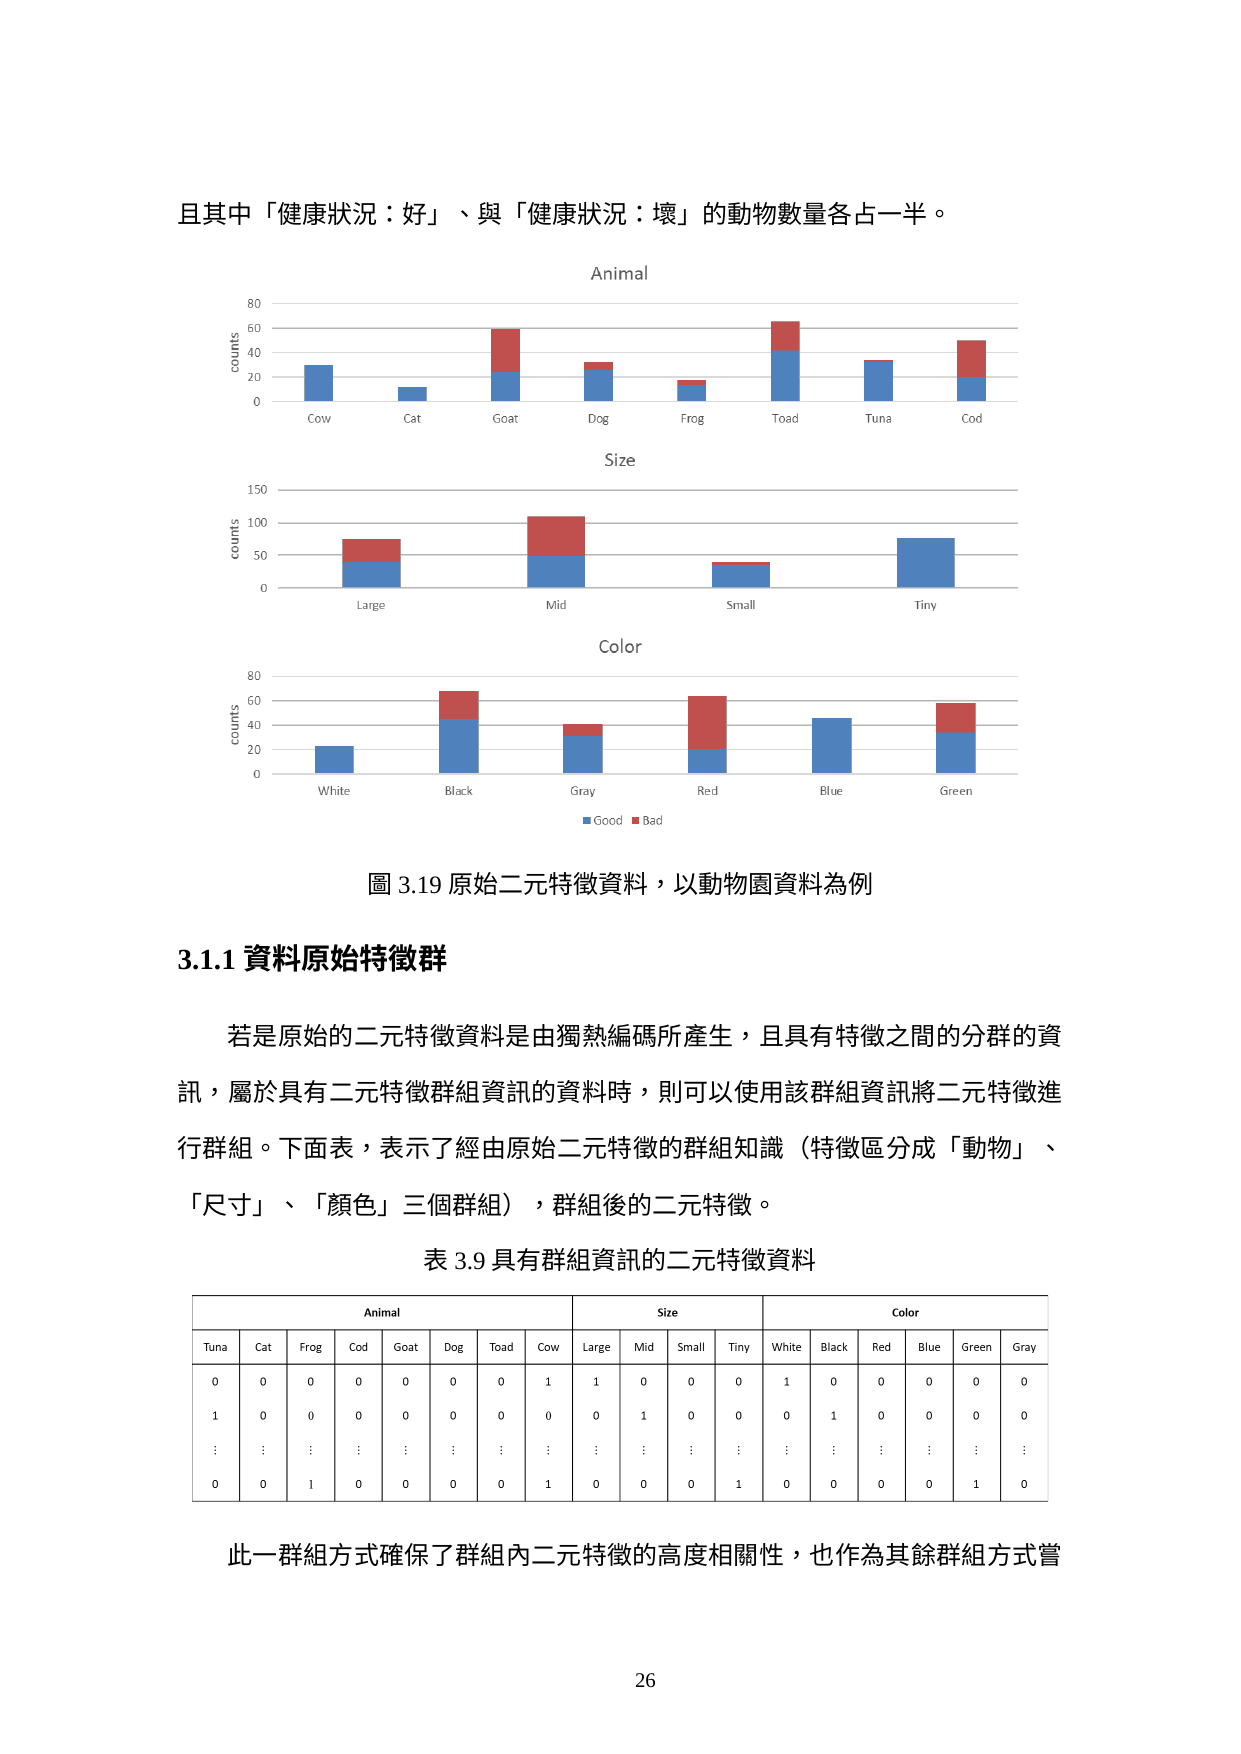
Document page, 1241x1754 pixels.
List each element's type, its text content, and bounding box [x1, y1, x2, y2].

subtitle 資料原始特徵群 [177, 919, 1063, 994]
text 若是原始的二元特徵資料是由獨熱編碼所產生，且具有特徵之間的分群的資訊，屬於具有二元特徵群組資訊的資料時，則可以使用該群組資訊將二元特徵進行群組。如下表，表示了經由原始二元特徵的群組知識（特徵區分成「動物」、「尺寸」、「顏色」三個群組），群組後的二元特徵。 [177, 1016, 1063, 1222]
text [177, 194, 1063, 231]
picture [192, 1295, 1049, 1502]
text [177, 1535, 1063, 1573]
picture [206, 249, 1034, 841]
